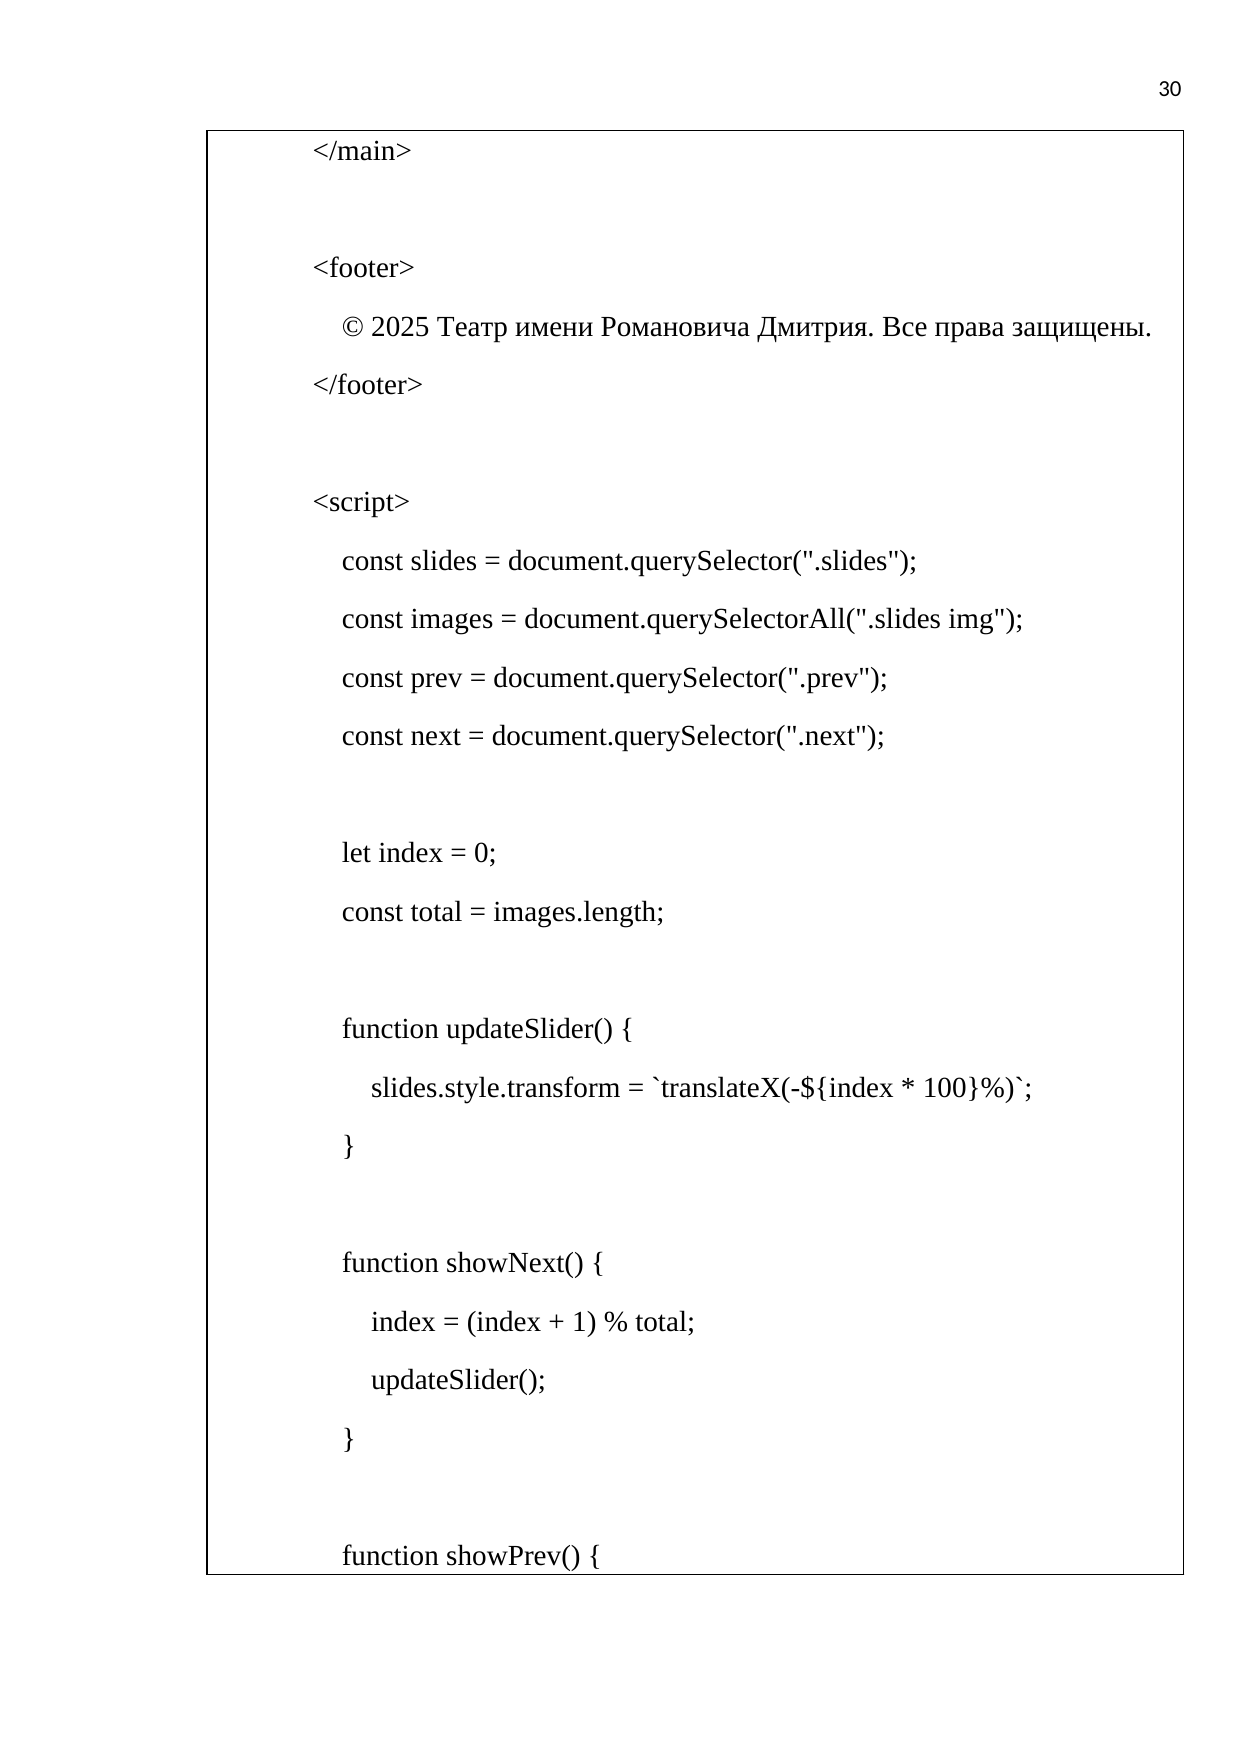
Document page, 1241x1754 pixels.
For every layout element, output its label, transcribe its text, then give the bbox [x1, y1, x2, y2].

text slides.style.transform = `translateX(-${index * 100}%)`; [208, 1067, 1183, 1103]
text } [208, 1418, 1183, 1454]
text </main> [208, 131, 1183, 167]
text function updateSlider() { [208, 1008, 1183, 1045]
text let index = 0; [208, 832, 1183, 869]
text </footer> [208, 364, 1183, 401]
text const next = document.querySelector(".next"); [208, 715, 1183, 752]
text function showPrev() { [208, 1535, 1183, 1574]
text function showNext() { [208, 1242, 1183, 1279]
text const total = images.length; [208, 891, 1183, 928]
text const prev = document.querySelector(".prev"); [208, 657, 1183, 693]
text const images = document.querySelectorAll(".slides img"); [208, 598, 1183, 635]
text <script> [208, 481, 1183, 518]
text updateSlider(); [208, 1359, 1183, 1396]
text index = (index + 1) % total; [208, 1301, 1183, 1337]
text <footer> [208, 247, 1183, 284]
text const slides = document.querySelector(".slides"); [208, 540, 1183, 576]
text © 2025 Театр имени Романовича Дмитрия. Все права защищены. [208, 306, 1183, 342]
text } [208, 1125, 1183, 1162]
